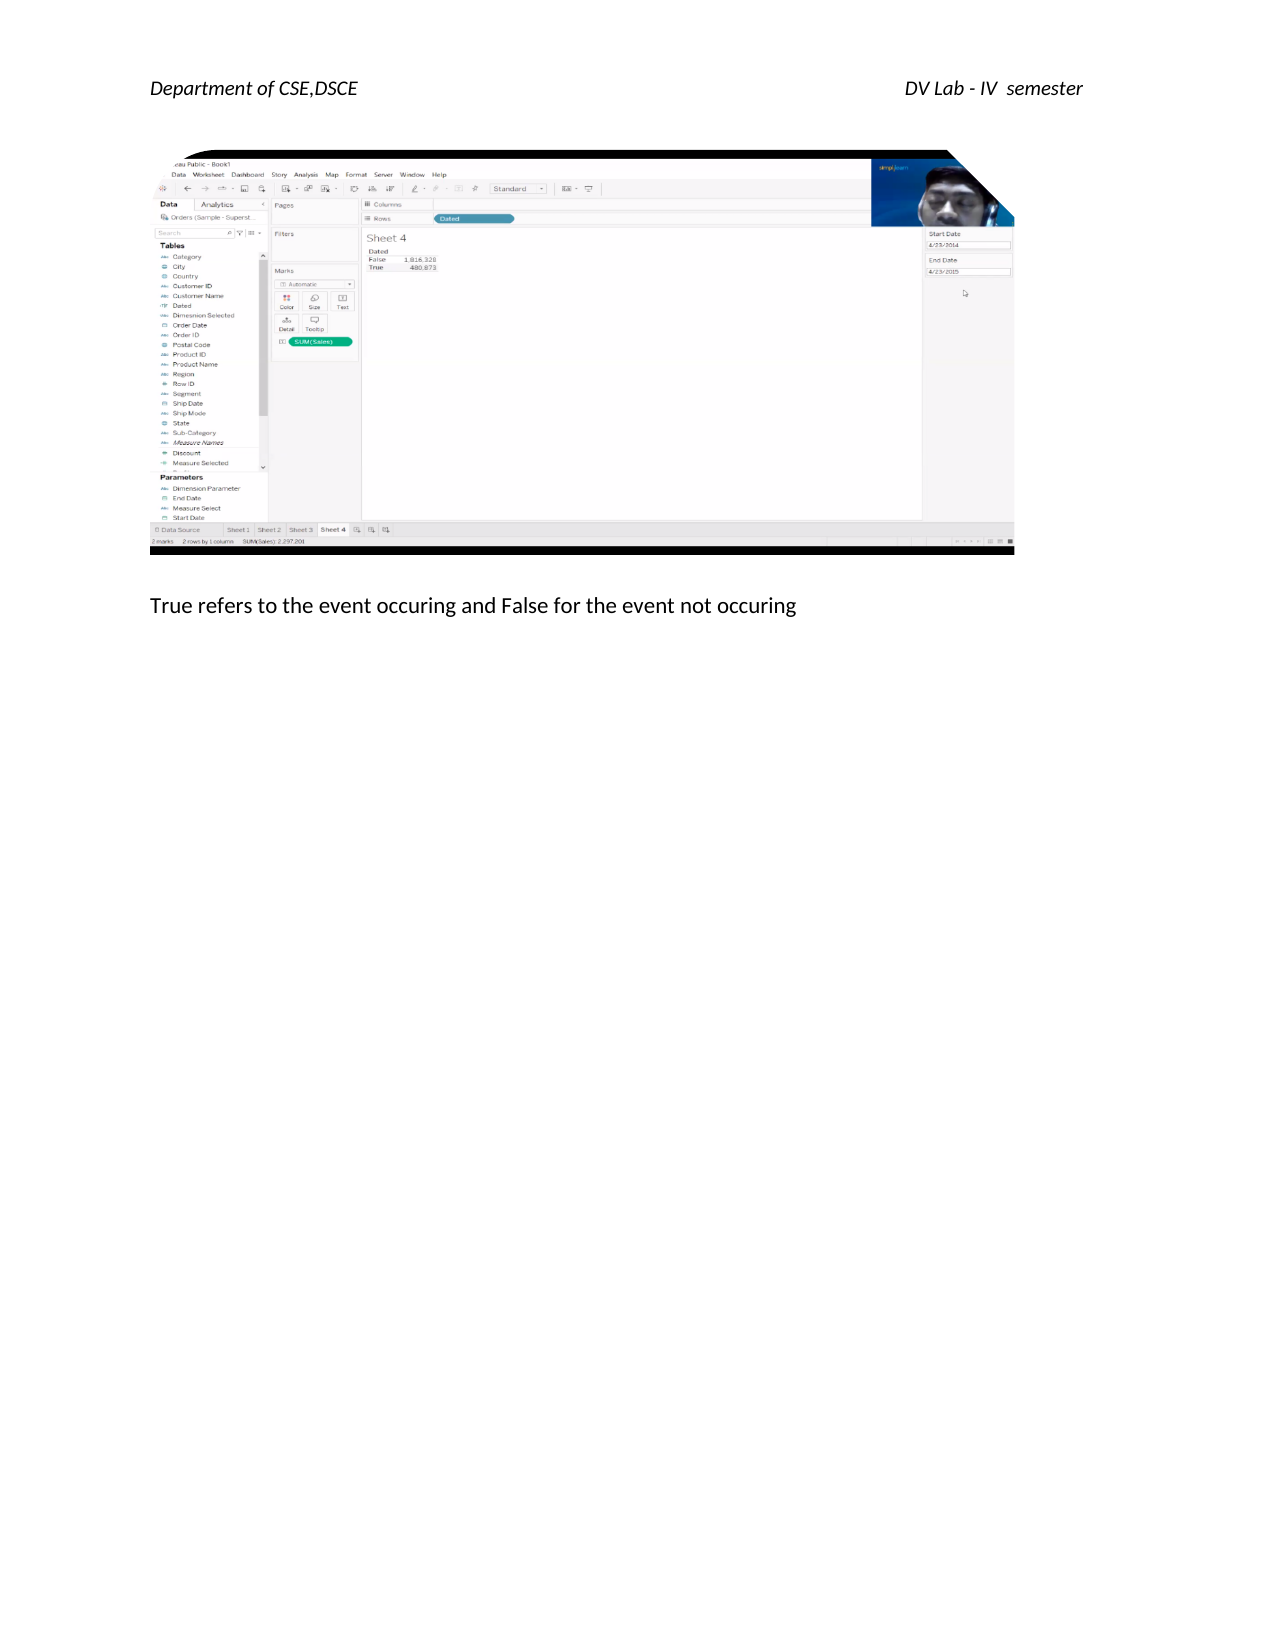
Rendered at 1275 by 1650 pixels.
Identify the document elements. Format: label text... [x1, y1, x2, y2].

picture [150, 149, 1015, 555]
text True refers to the event occuring and False for the event not occuring [150, 591, 1125, 619]
